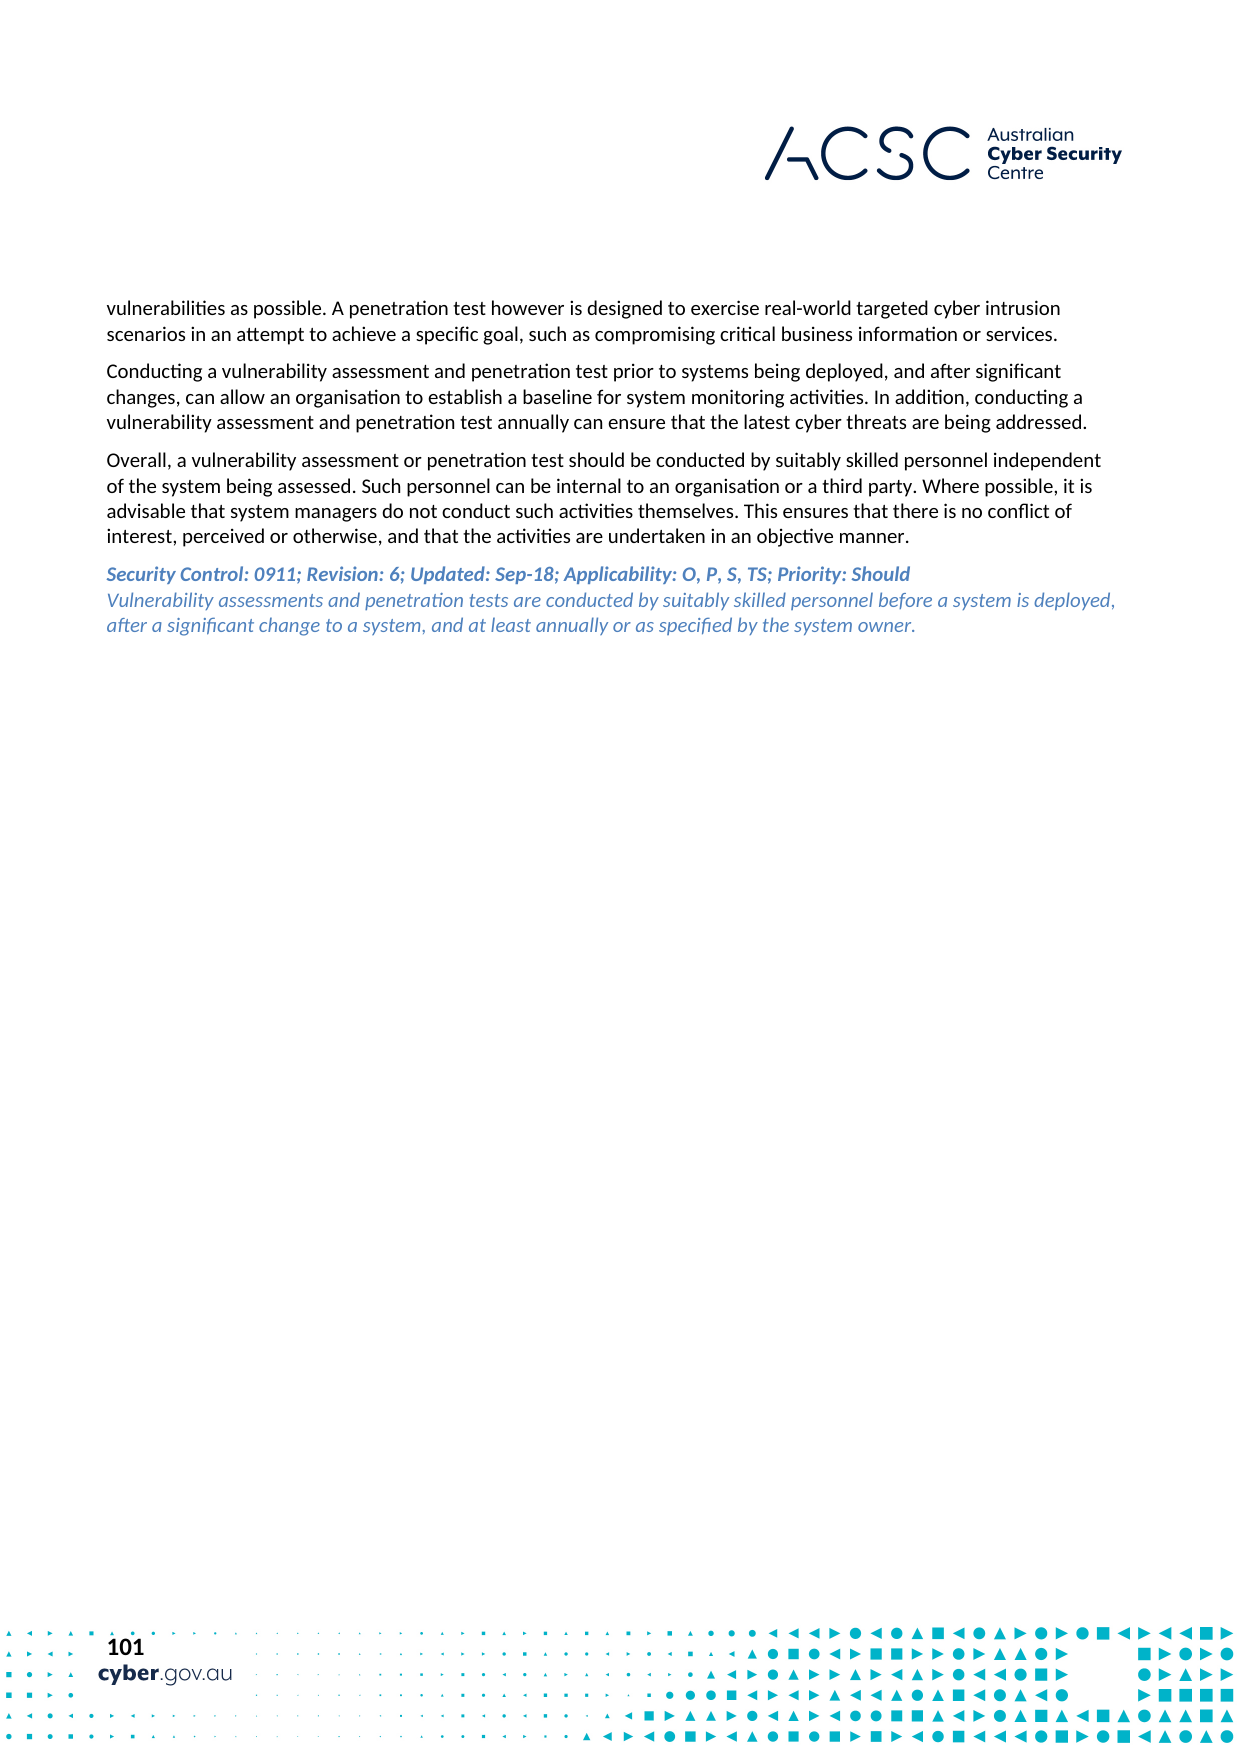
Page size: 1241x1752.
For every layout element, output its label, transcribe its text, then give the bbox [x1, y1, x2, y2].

picture [0, 1624, 1237, 1747]
text Overall, a vulnerability assessment or penetration test should be conducted by suitably skilled personnel independent of the system being assessed. Such personnel can be internal to an organisation or a third party. Where possible, it is advisable that system managers do not conduct such activities themselves. This ensures that there is no conflict of interest, perceived or otherwise, and that the activities are undertaken in an objective manner. [106, 447, 1122, 549]
picture [0, 0, 1240, 317]
text Conducting a vulnerability assessment and penetration test prior to systems being deployed, and after significant changes, can allow an organisation to establish a baseline for system monitoring activities. In addition, conducting a vulnerability assessment and penetration test annually can ensure that the latest cyber threats are being addressed. [106, 359, 1122, 435]
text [106, 295, 1122, 346]
text Security Control: 0911; Revision: 6; Updated: Sep-18; Applicability: O, P, S, TS; Priority: Should Vulnerability assessments and penetration tests are conducted by suitably skilled personnel before a system is deployed, after a significant change to a system, and at least annually or as specified by the system owner. [106, 562, 1122, 638]
